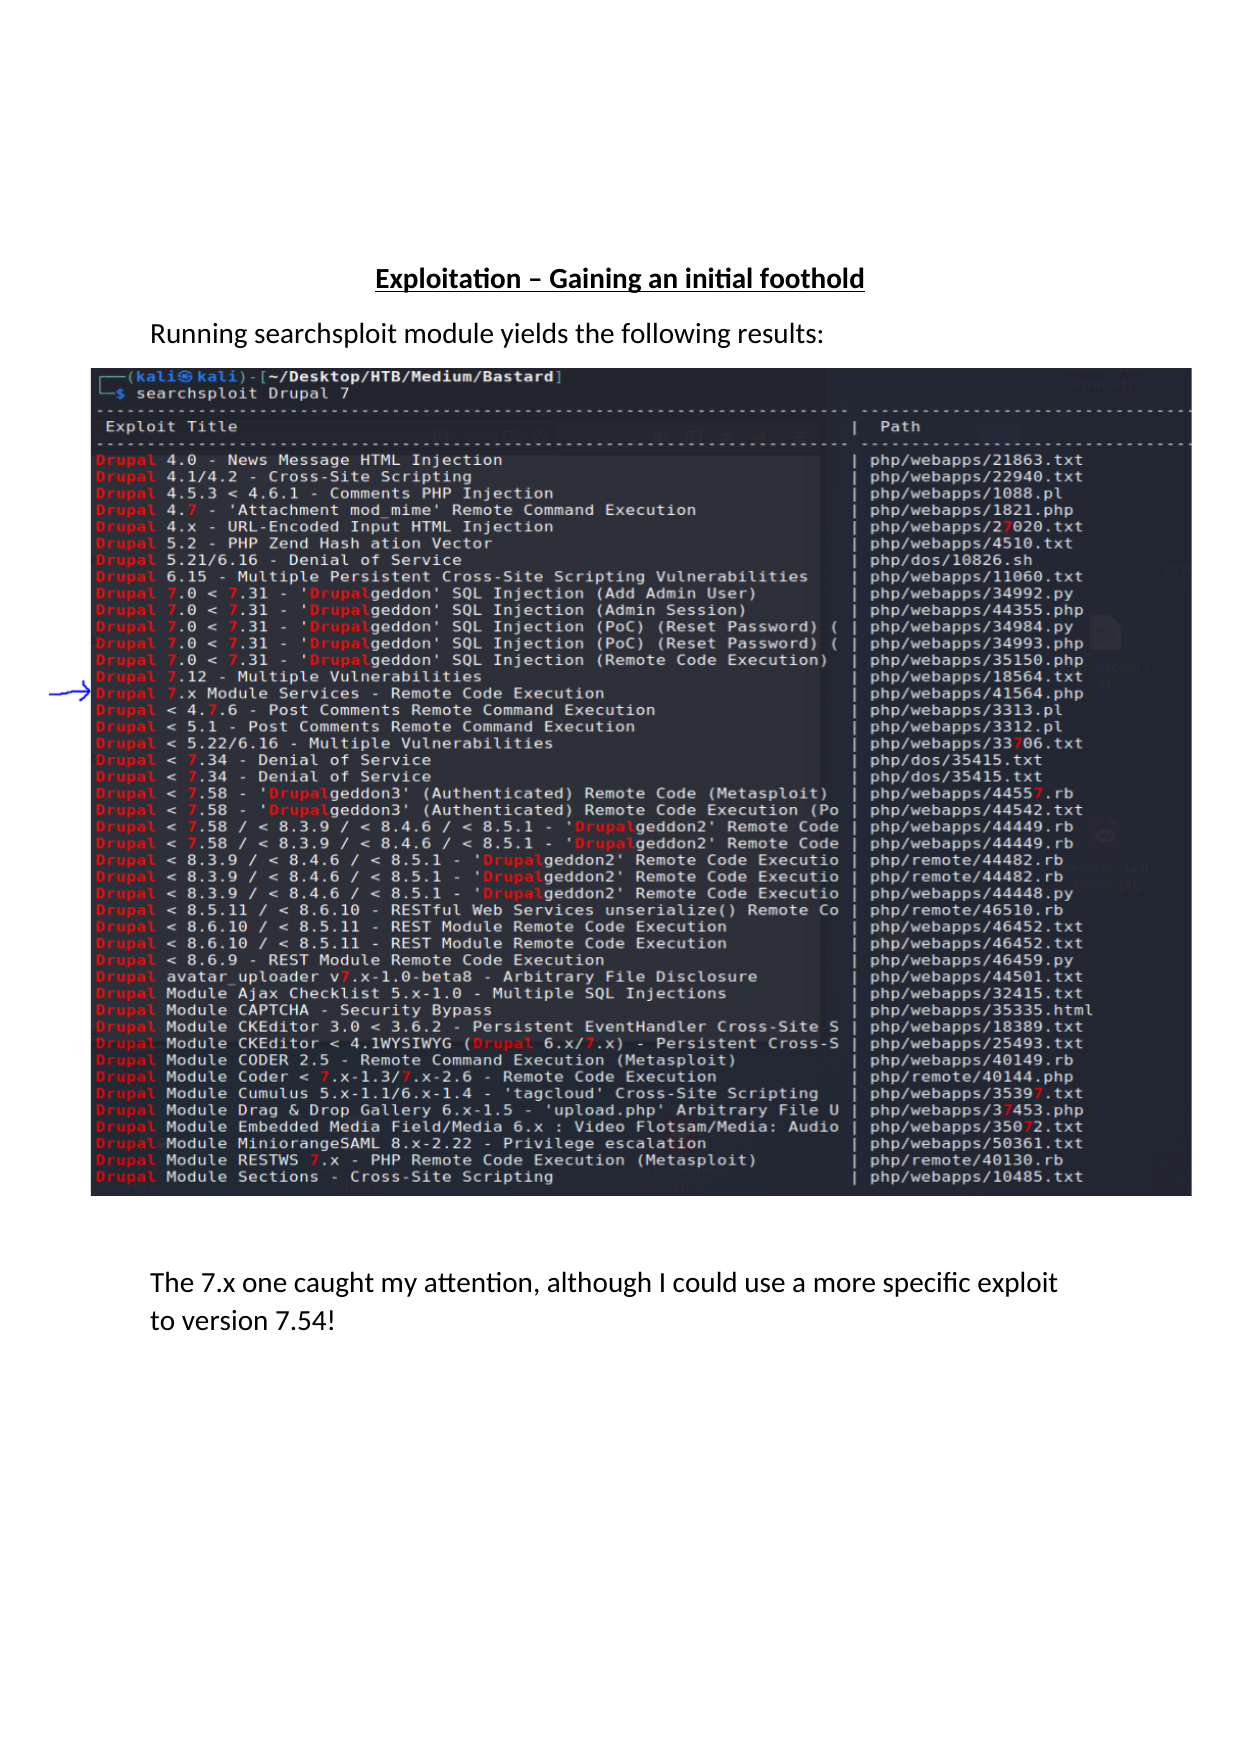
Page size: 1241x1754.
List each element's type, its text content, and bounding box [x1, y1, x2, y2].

text Running searchsploit module yields the following results: [150, 315, 1090, 351]
text The 7.x one caught my attention, although I could use a more specific exploit to version 7.54! [150, 1264, 1090, 1338]
picture [48, 368, 1192, 1196]
text Exploitation – Gaining an initial foothold [150, 260, 1090, 296]
